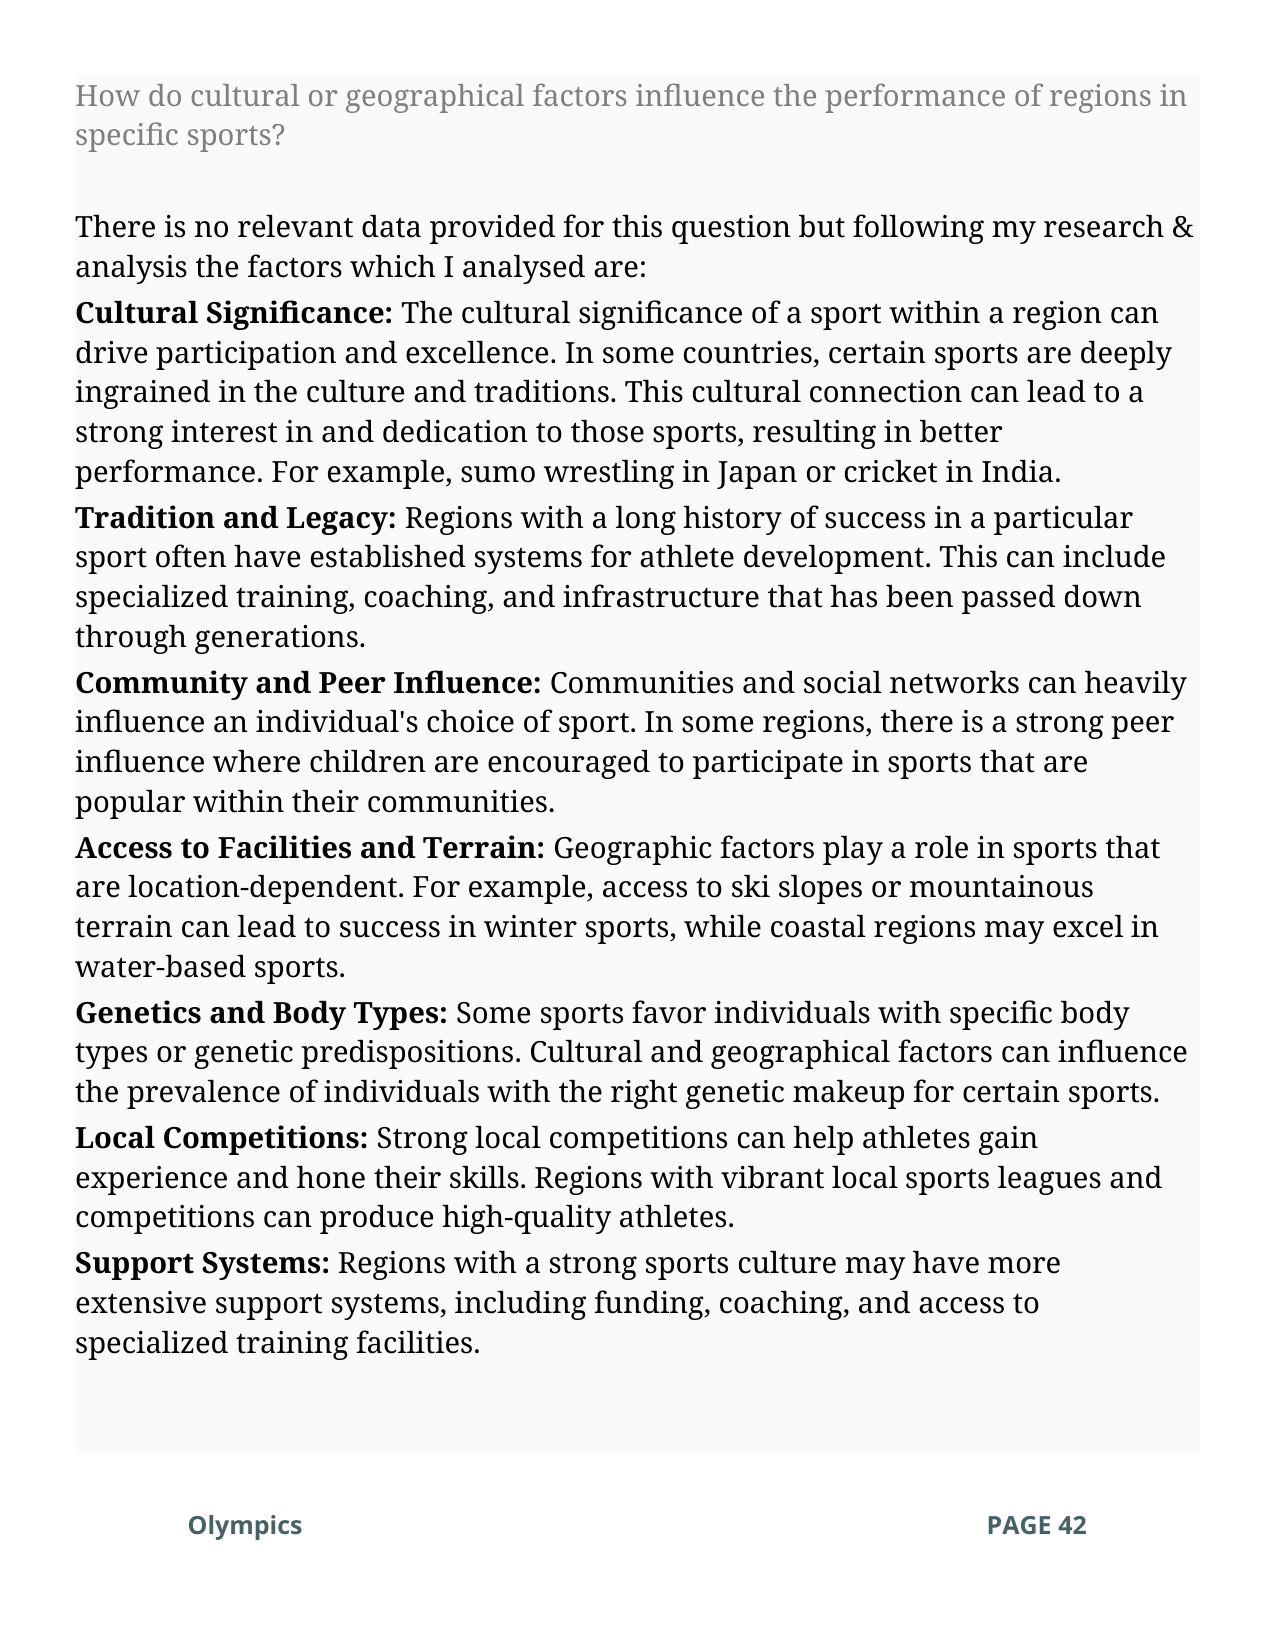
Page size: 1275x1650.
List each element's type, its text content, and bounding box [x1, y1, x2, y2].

text Genetics and Body Types: Some sports favor individuals with specific body types or genetic predispositions. Cultural and geographical factors can influence the prevalence of individuals with the right genetic makeup for certain sports. [75, 992, 1200, 1111]
text Tradition and Legacy: Regions with a long history of success in a particular sport often have established systems for athlete development. This can include specialized training, coaching, and infrastructure that has been passed down through generations. [75, 497, 1200, 656]
text Support Systems: Regions with a strong sports culture may have more extensive support systems, including funding, coaching, and access to specialized training facilities. [75, 1242, 1200, 1362]
text Cultural Significance: The cultural significance of a sport within a region can drive participation and excellence. In some countries, certain sports are deeply ingrained in the culture and traditions. This cultural connection can lead to a strong interest in and dedication to those sports, resulting in better performance. For example, sumo wrestling in Japan or cricket in India. [75, 292, 1200, 491]
text Community and Peer Influence: Communities and social networks can heavily influence an individual's choice of sport. In some regions, there is a strong peer influence where children are encouraged to participate in sports that are popular within their communities. [75, 662, 1200, 821]
text There is no relevant data provided for this question but following my research & analysis the factors which I analysed are: [75, 207, 1200, 286]
text Access to Facilities and Terrain: Geographic factors play a role in sports that are location-dependent. For example, access to ski slopes or mountainous terrain can lead to success in winter sports, while coastal regions may excel in water-based sports. [75, 827, 1200, 986]
text How do cultural or geographical factors influence the performance of regions in specific sports? [75, 75, 1200, 154]
text Local Competitions: Strong local competitions can help athletes gain experience and hone their skills. Regions with vibrant local sports leagues and competitions can produce high-quality athletes. [75, 1117, 1200, 1236]
